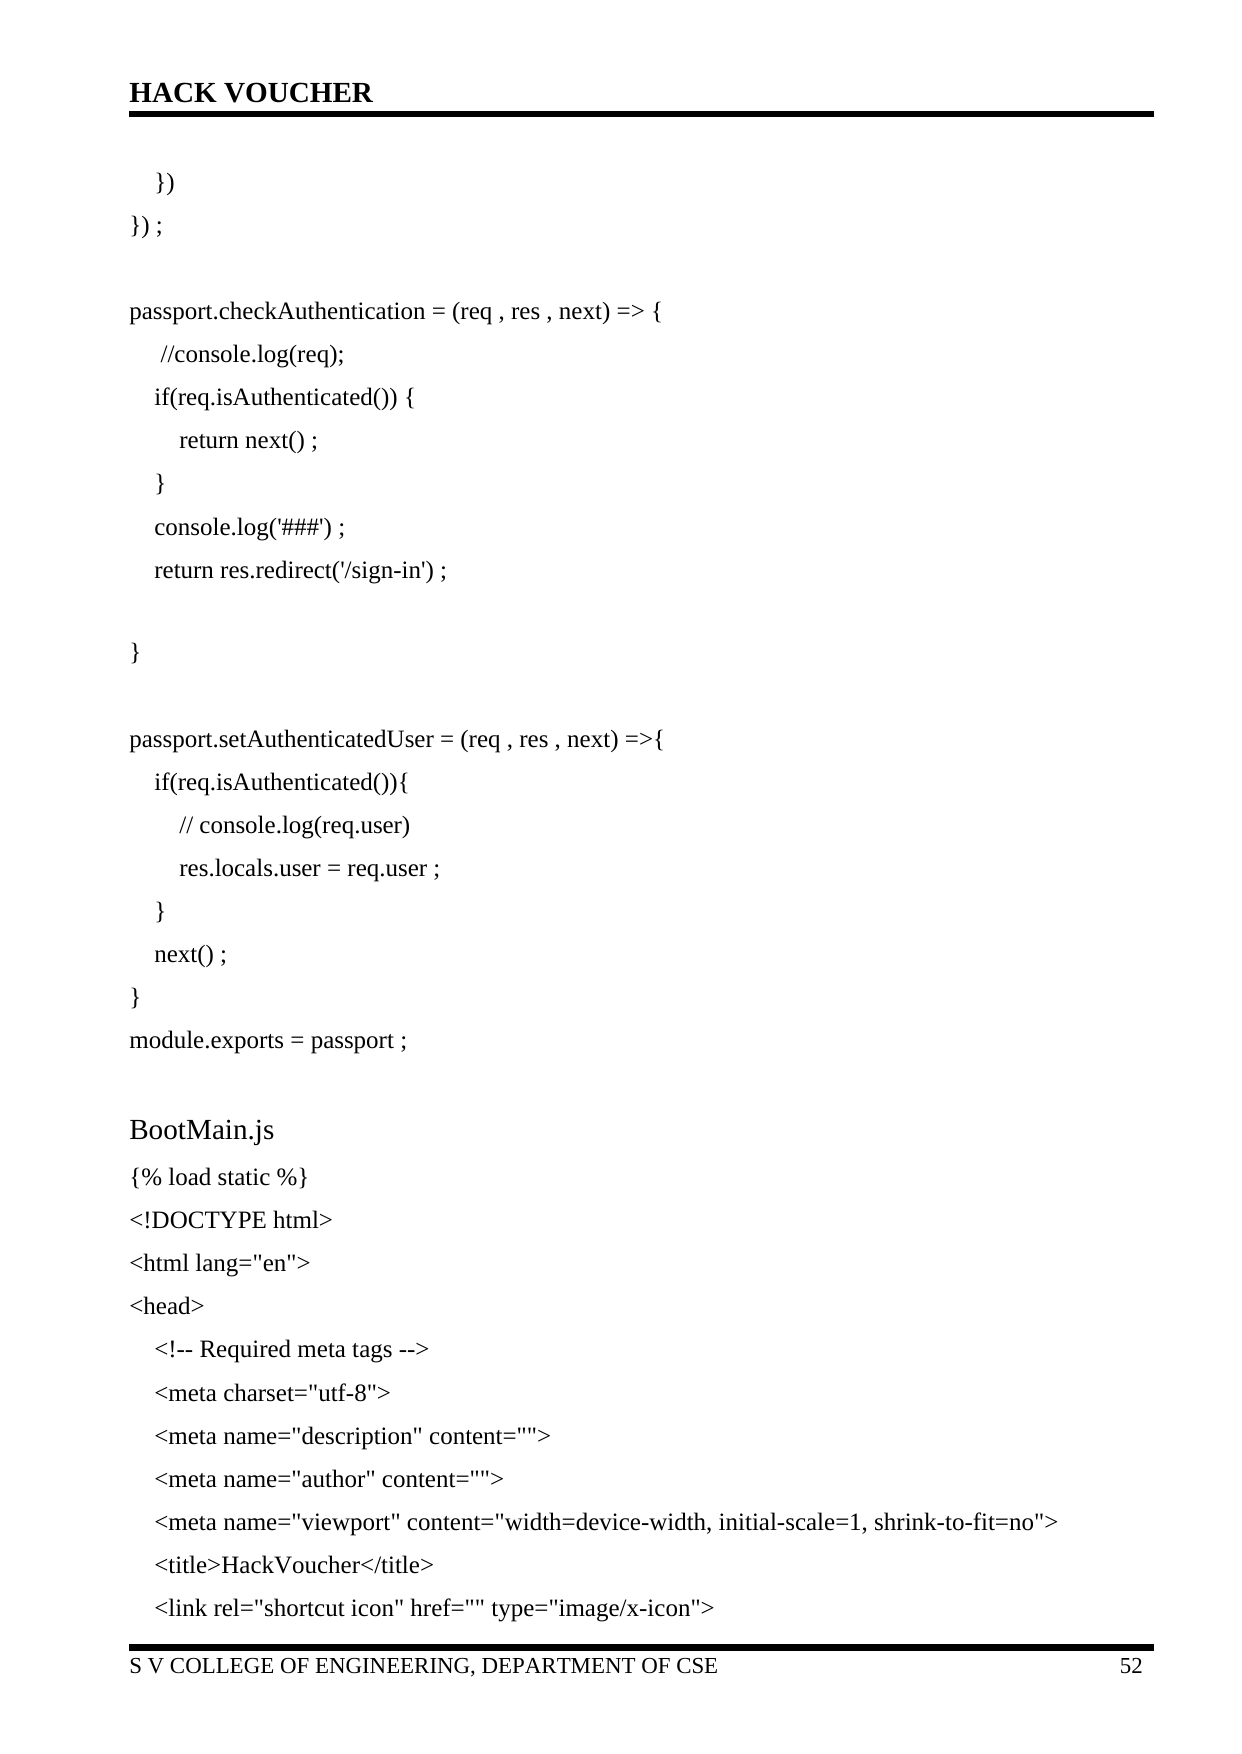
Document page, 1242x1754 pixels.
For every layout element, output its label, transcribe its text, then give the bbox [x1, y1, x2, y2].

text {% load static %} [129, 1162, 1154, 1191]
text passport.setAuthenticatedUser = (req , res , next) =>{ [129, 724, 1154, 752]
text <meta name="description" content=""> [129, 1421, 1154, 1449]
text }) [129, 167, 1154, 195]
text <html lang="en"> [129, 1248, 1154, 1277]
text <meta charset="utf-8"> [129, 1378, 1154, 1406]
text } [129, 637, 1154, 666]
text <meta name="author" content=""> [129, 1464, 1154, 1493]
text <!DOCTYPE html> [129, 1205, 1154, 1234]
text <title>HackVoucher</title> [129, 1550, 1154, 1579]
text // console.log(req.user) [129, 810, 1154, 839]
text return next() ; [129, 425, 1154, 454]
text return res.redirect('/sign-in') ; [129, 555, 1154, 583]
text <!-- Required meta tags --> [129, 1334, 1154, 1363]
text if(req.isAuthenticated()){ [129, 767, 1154, 796]
text BootMain.js [129, 1112, 1154, 1145]
text }) ; [129, 210, 1154, 238]
text console.log('###') ; [129, 512, 1154, 540]
text res.locals.user = req.user ; [129, 853, 1154, 882]
text <head> [129, 1291, 1154, 1320]
text <link rel="shortcut icon" href="" type="image/x-icon"> [129, 1593, 1154, 1622]
text next() ; [129, 939, 1154, 968]
text //console.log(req); [129, 339, 1154, 368]
text passport.checkAuthentication = (req , res , next) => { [129, 296, 1154, 325]
text <meta name="viewport" content="width=device-width, initial-scale=1, shrink-to-fit=no"> [129, 1507, 1154, 1536]
text if(req.isAuthenticated()) { [129, 382, 1154, 411]
text module.exports = passport ; [129, 1026, 1154, 1054]
text } [129, 896, 1154, 925]
text } [129, 982, 1154, 1011]
text } [129, 468, 1154, 497]
